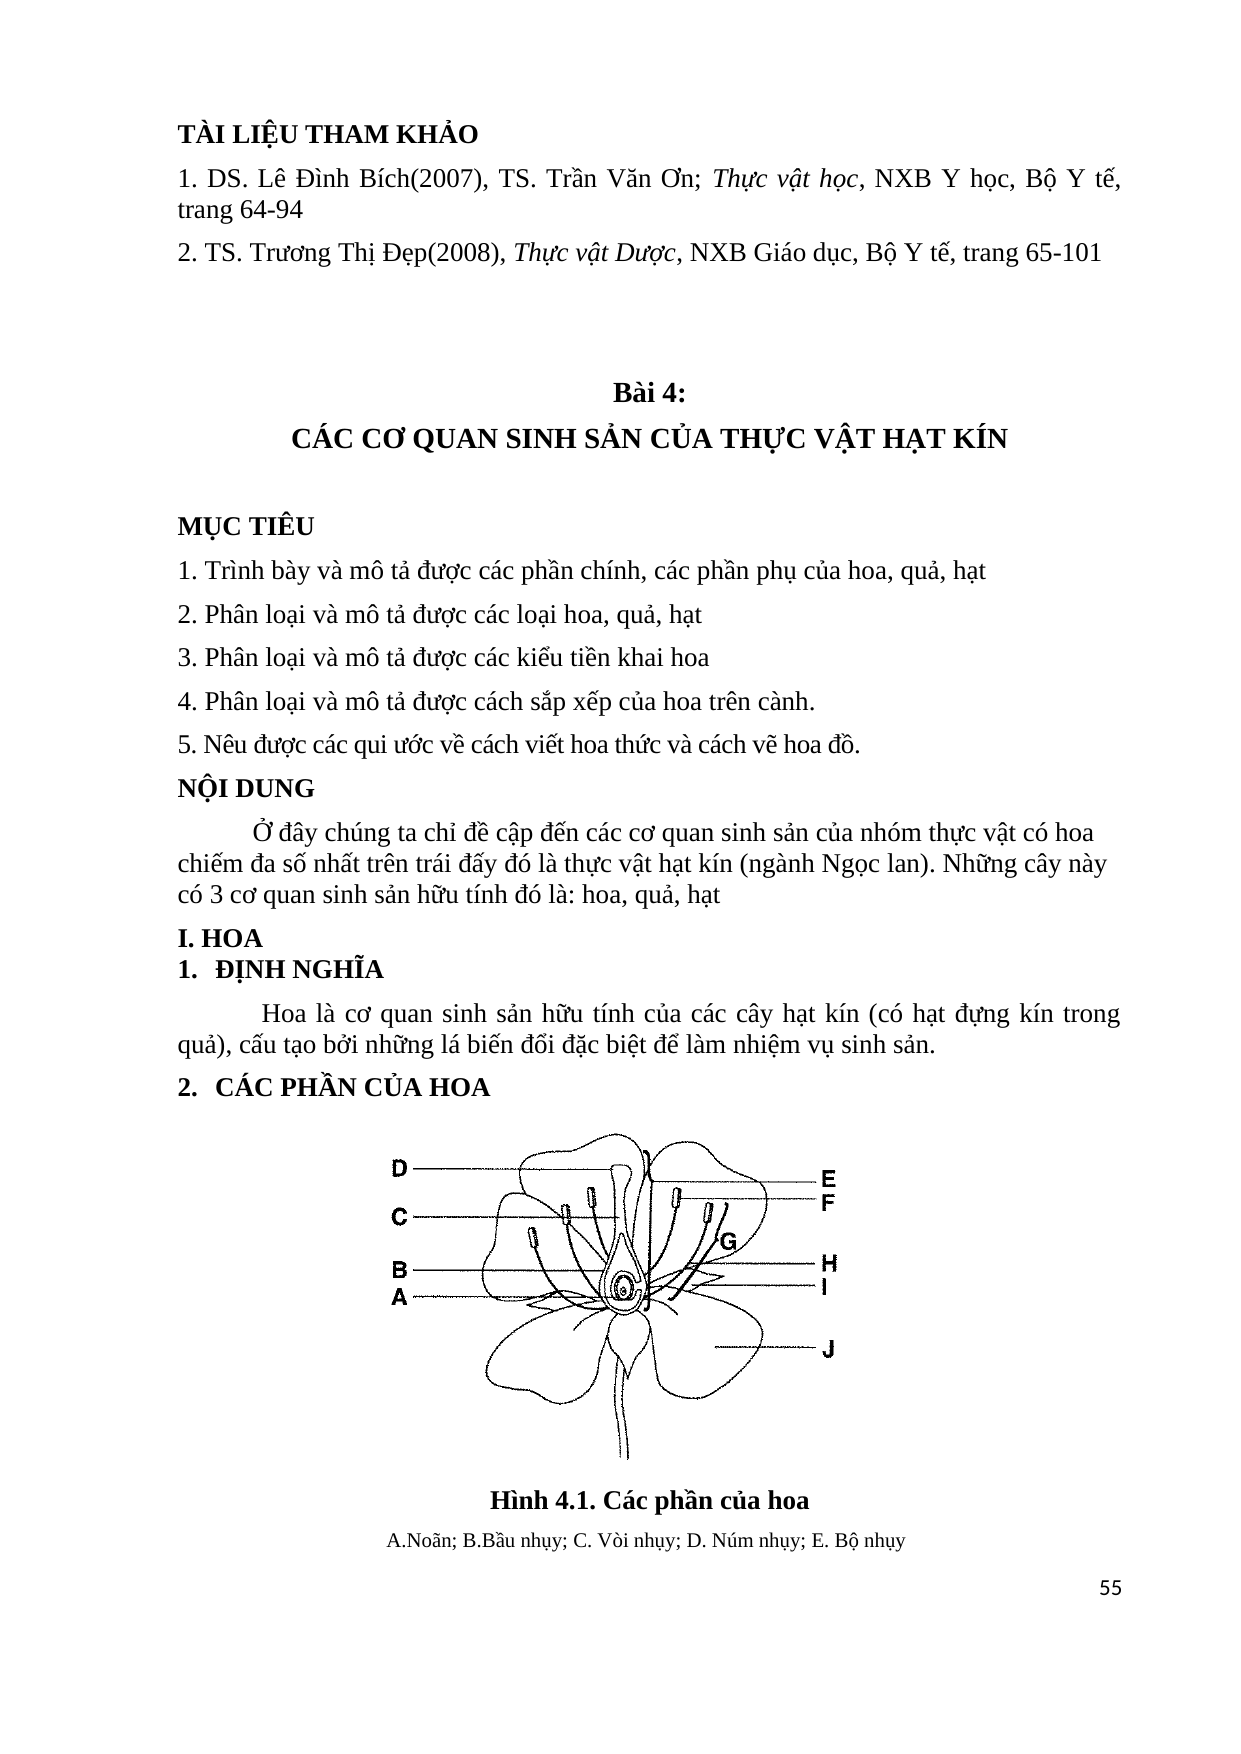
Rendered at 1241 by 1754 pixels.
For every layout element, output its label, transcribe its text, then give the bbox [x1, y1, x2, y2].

picture [386, 1115, 856, 1472]
list CÁC PHẦN CỦA HOA [177, 1071, 1122, 1103]
list Hoa là cơ quan sinh sản hữu tính của các cây hạt kín (có hạt đựng kín trong quả), cấu tạo bởi những lá biến đổi đặc biệt để làm nhiệm vụ sinh sản. [177, 997, 1122, 1059]
list I. HOA [177, 922, 1122, 953]
text MỤC TIÊU [177, 510, 1122, 542]
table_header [177, 1528, 1115, 1564]
text 4. Phân loại và mô tả được cách sắp xếp của hoa trên cành. [177, 685, 1122, 716]
text CÁC CƠ QUAN SINH SẢN CỦA THỰC VẬT HẠT KÍN [177, 421, 1122, 454]
list 2. TS. Trương Thị Đẹp(2008), Thực vật Dược, NXB Giáo dục, Bộ Y tế, trang 65-101 [177, 237, 1122, 268]
list 1. DS. Lê Đình Bích(2007), TS. Trần Văn Ơn; Thực vật học, NXB Y học, Bộ Y tế, trang 64-94 [177, 162, 1122, 224]
list 1. Trình bày và mô tả được các phần chính, các phần phụ của hoa, quả, hạt [177, 554, 1122, 585]
text 5. Nêu được các qui ước về cách viết hoa thức và cách vẽ hoa đồ. [177, 729, 1122, 760]
text NỘI DUNG [177, 772, 1122, 803]
text 2. Phân loại và mô tả được các loại hoa, quả, hạt [177, 598, 1122, 629]
text Bài 4: [177, 375, 1122, 408]
text 3. Phân loại và mô tả được các kiểu tiền khai hoa [177, 641, 1122, 672]
list TÀI LIỆU THAM KHẢO [177, 118, 1122, 149]
text Ở đây chúng ta chỉ đề cập đến các cơ quan sinh sản của nhóm thực vật có hoa chiếm đa số nhất trên trái đấy đó là thực vật hạt kín (ngành Ngọc lan). Những cây này có 3 cơ quan sinh sản hữu tính đó là: hoa, quả, hạt [177, 816, 1122, 909]
list ĐỊNH NGHĨA [177, 953, 1122, 984]
